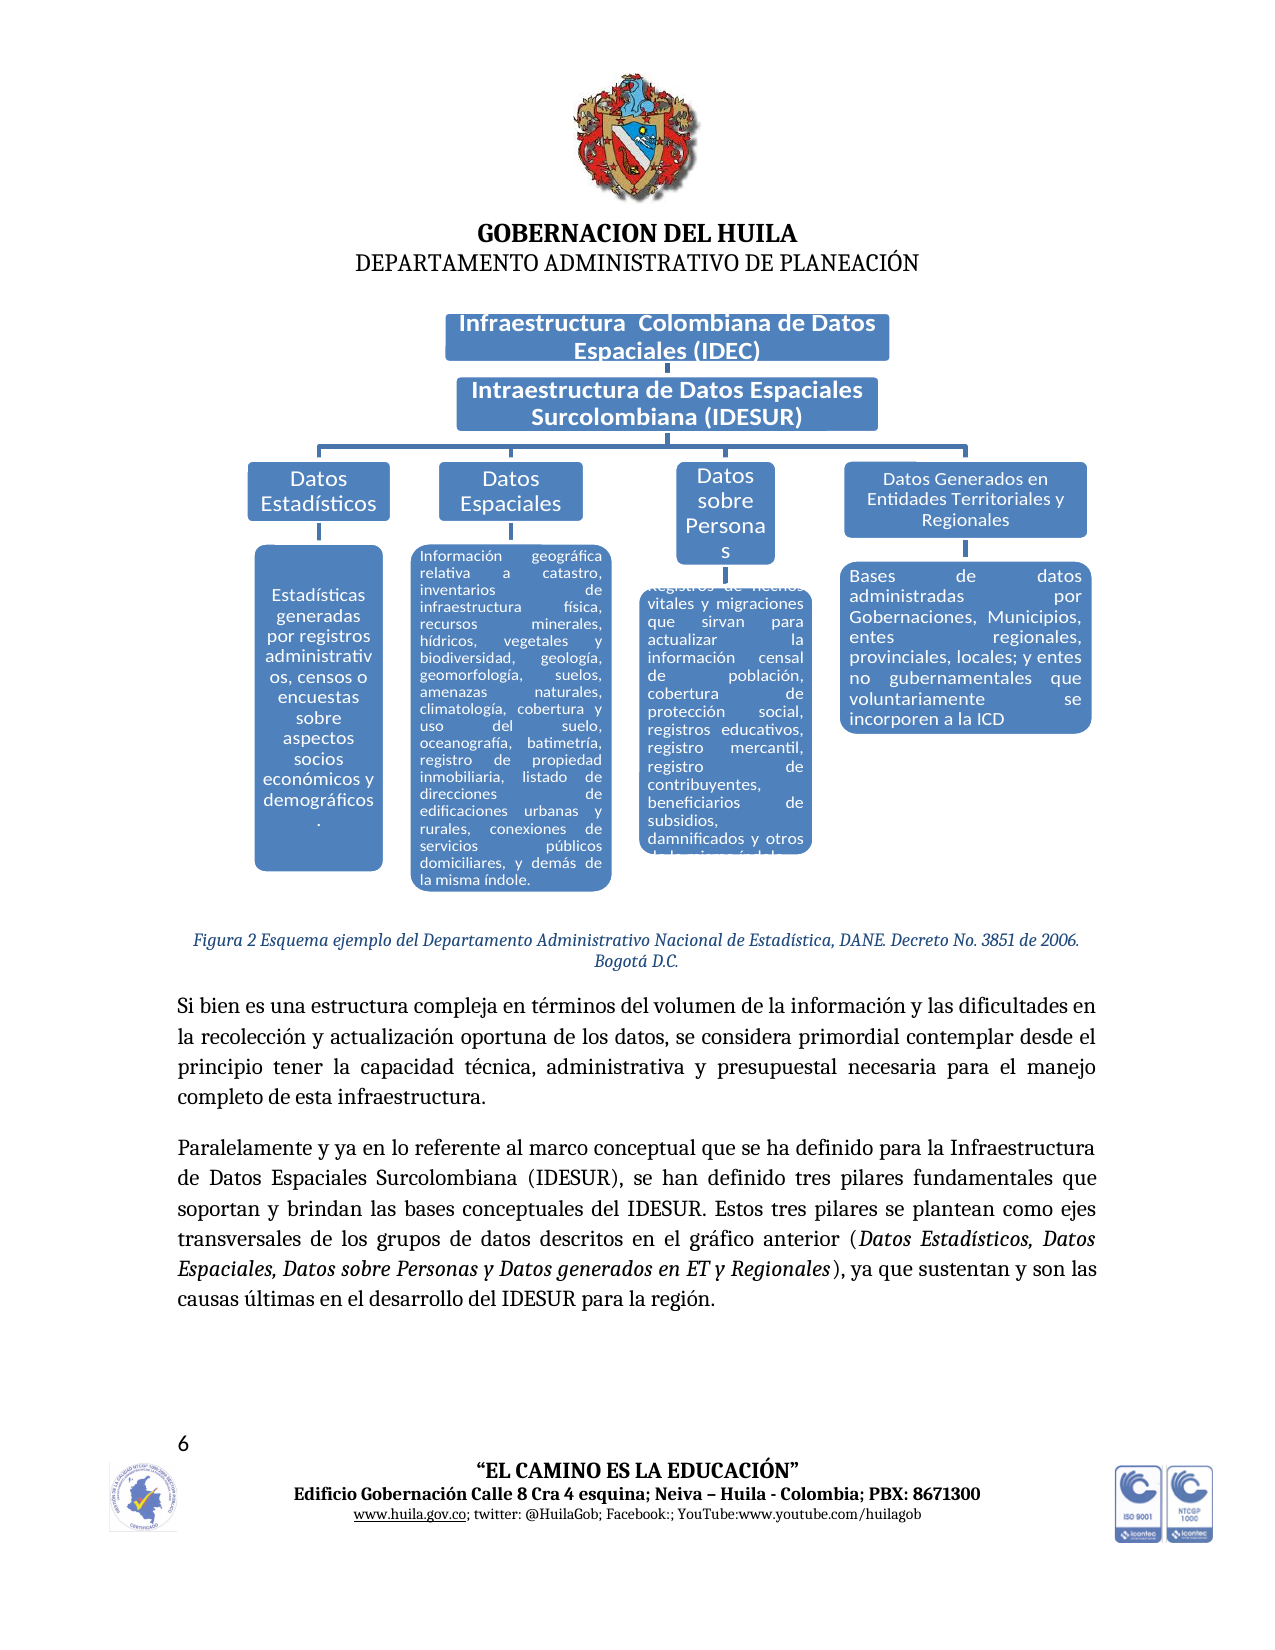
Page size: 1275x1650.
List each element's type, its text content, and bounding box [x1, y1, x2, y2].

text Paralelamente y ya en lo referente al marco conceptual que se ha definido para la Infraestructura de Datos Espaciales Surcolombiana (IDESUR), se han definido tres pilares fundamentales que soportan y brindan las bases conceptuales del IDESUR. Estos tres pilares se plantean como ejes transversales de los grupos de datos descritos en el gráfico anterior (Datos Estadísticos, Datos Espaciales, Datos sobre Personas y Datos generados en ET y Regionales), ya que sustentan y son las causas últimas en el desarrollo del IDESUR para la región. [177, 1135, 1098, 1312]
picture [1114, 1464, 1214, 1543]
picture [573, 73, 702, 204]
picture [109, 1462, 178, 1532]
text Si bien es una estructura compleja en términos del volumen de la información y las dificultades en la recolección y actualización oportuna de los datos, se considera primordial contemplar desde el principio tener la capacidad técnica, administrativa y presupuestal necesaria para el manejo completo de esta infraestructura. [177, 993, 1098, 1110]
text Figura 2 Esquema ejemplo del Departamento Administrativo Nacional de Estadística, DANE. Decreto No. 3851 de 2006. Bogotá D.C. [177, 929, 1098, 972]
